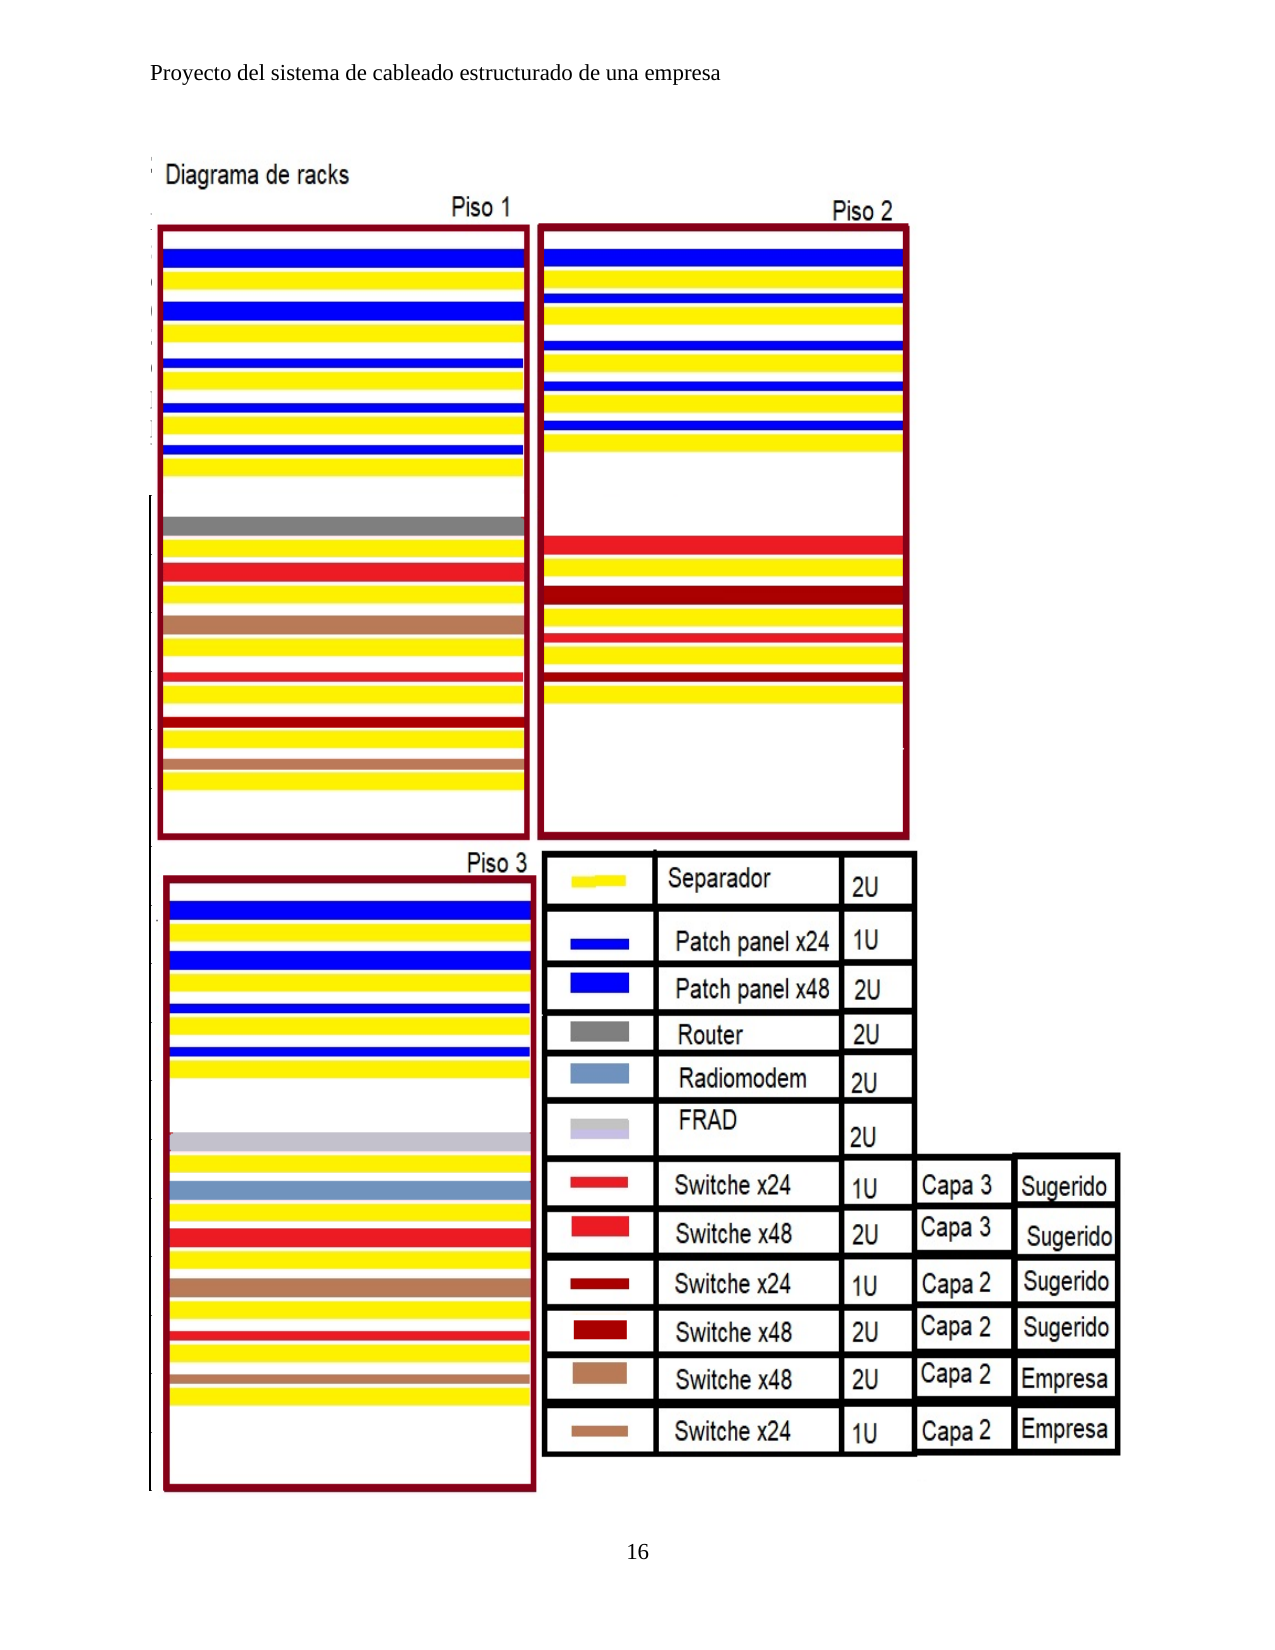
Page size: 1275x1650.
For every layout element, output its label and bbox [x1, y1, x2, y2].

picture [151, 150, 1125, 1499]
